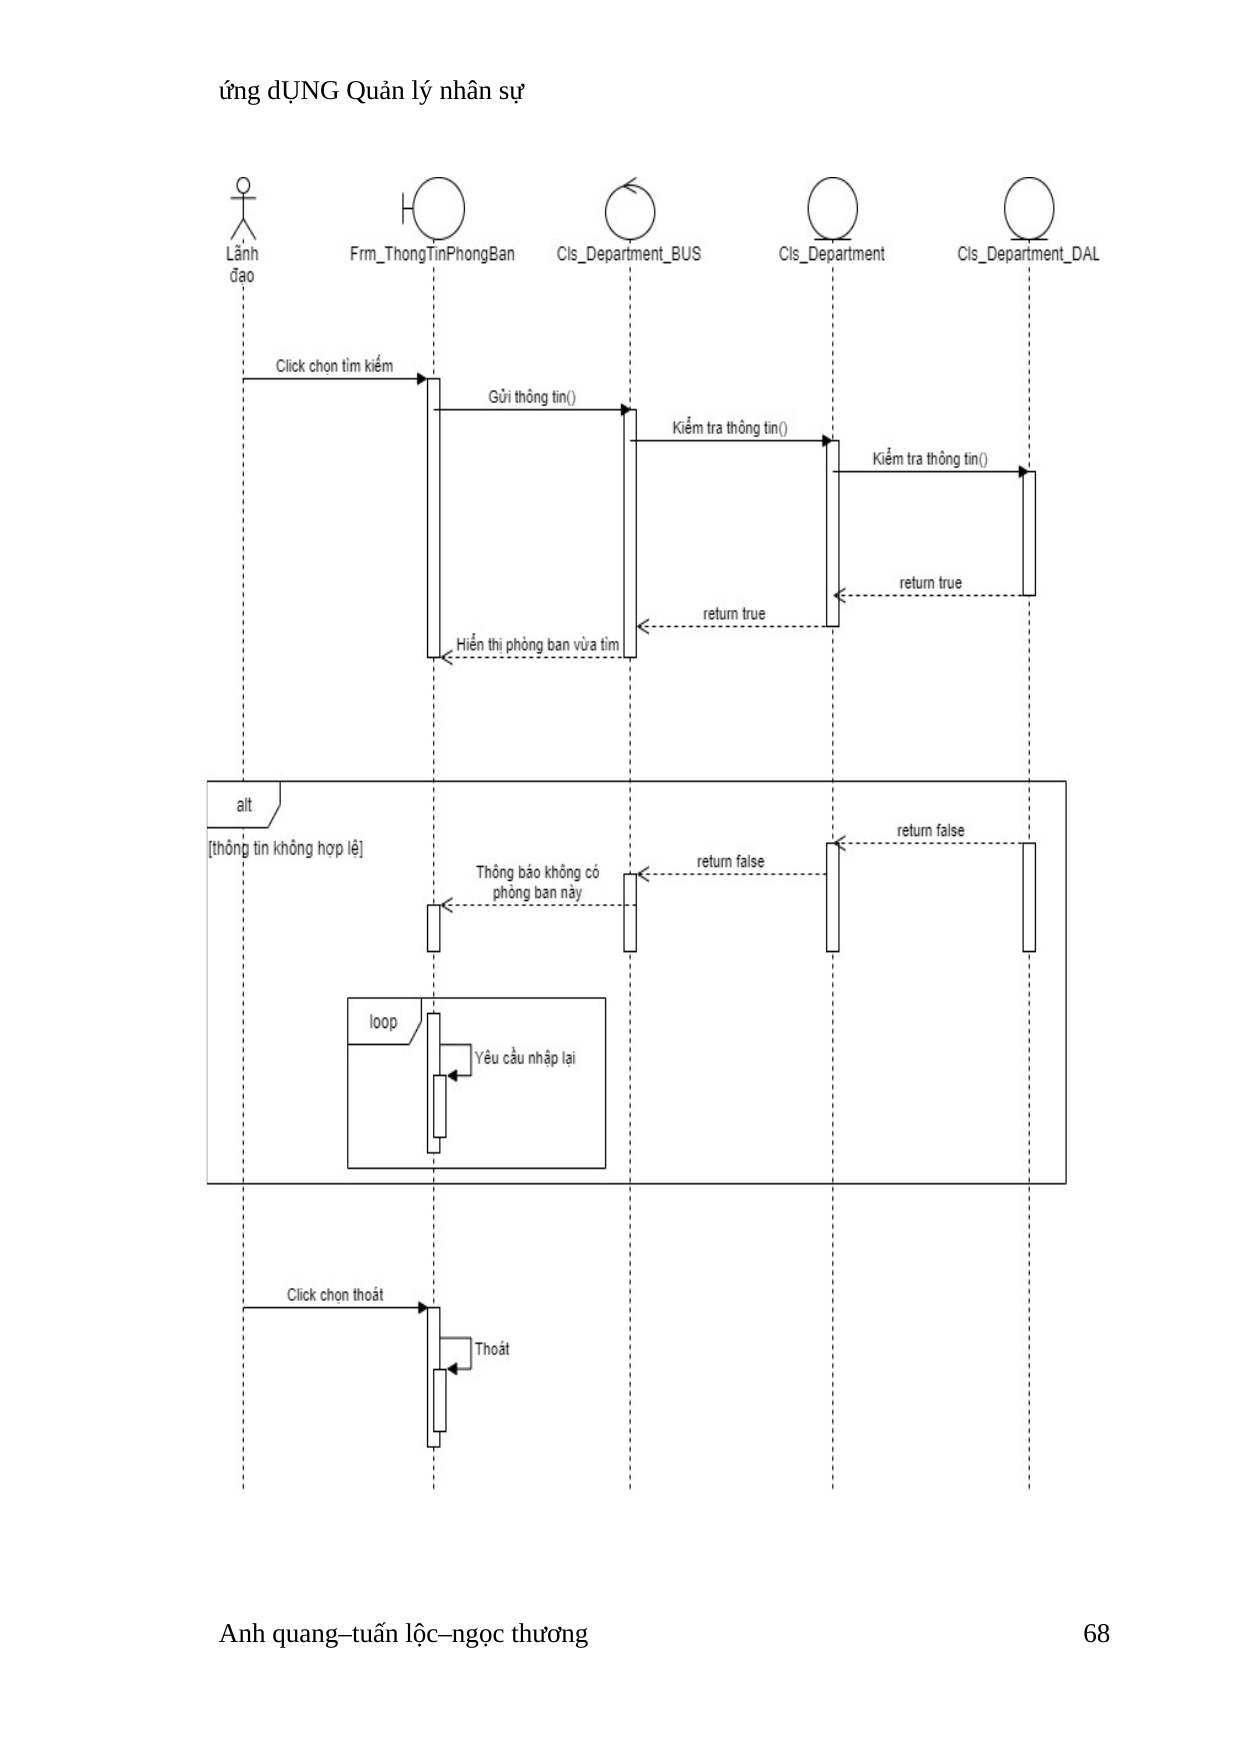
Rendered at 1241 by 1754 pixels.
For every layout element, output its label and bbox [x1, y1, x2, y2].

picture [206, 177, 1100, 1496]
